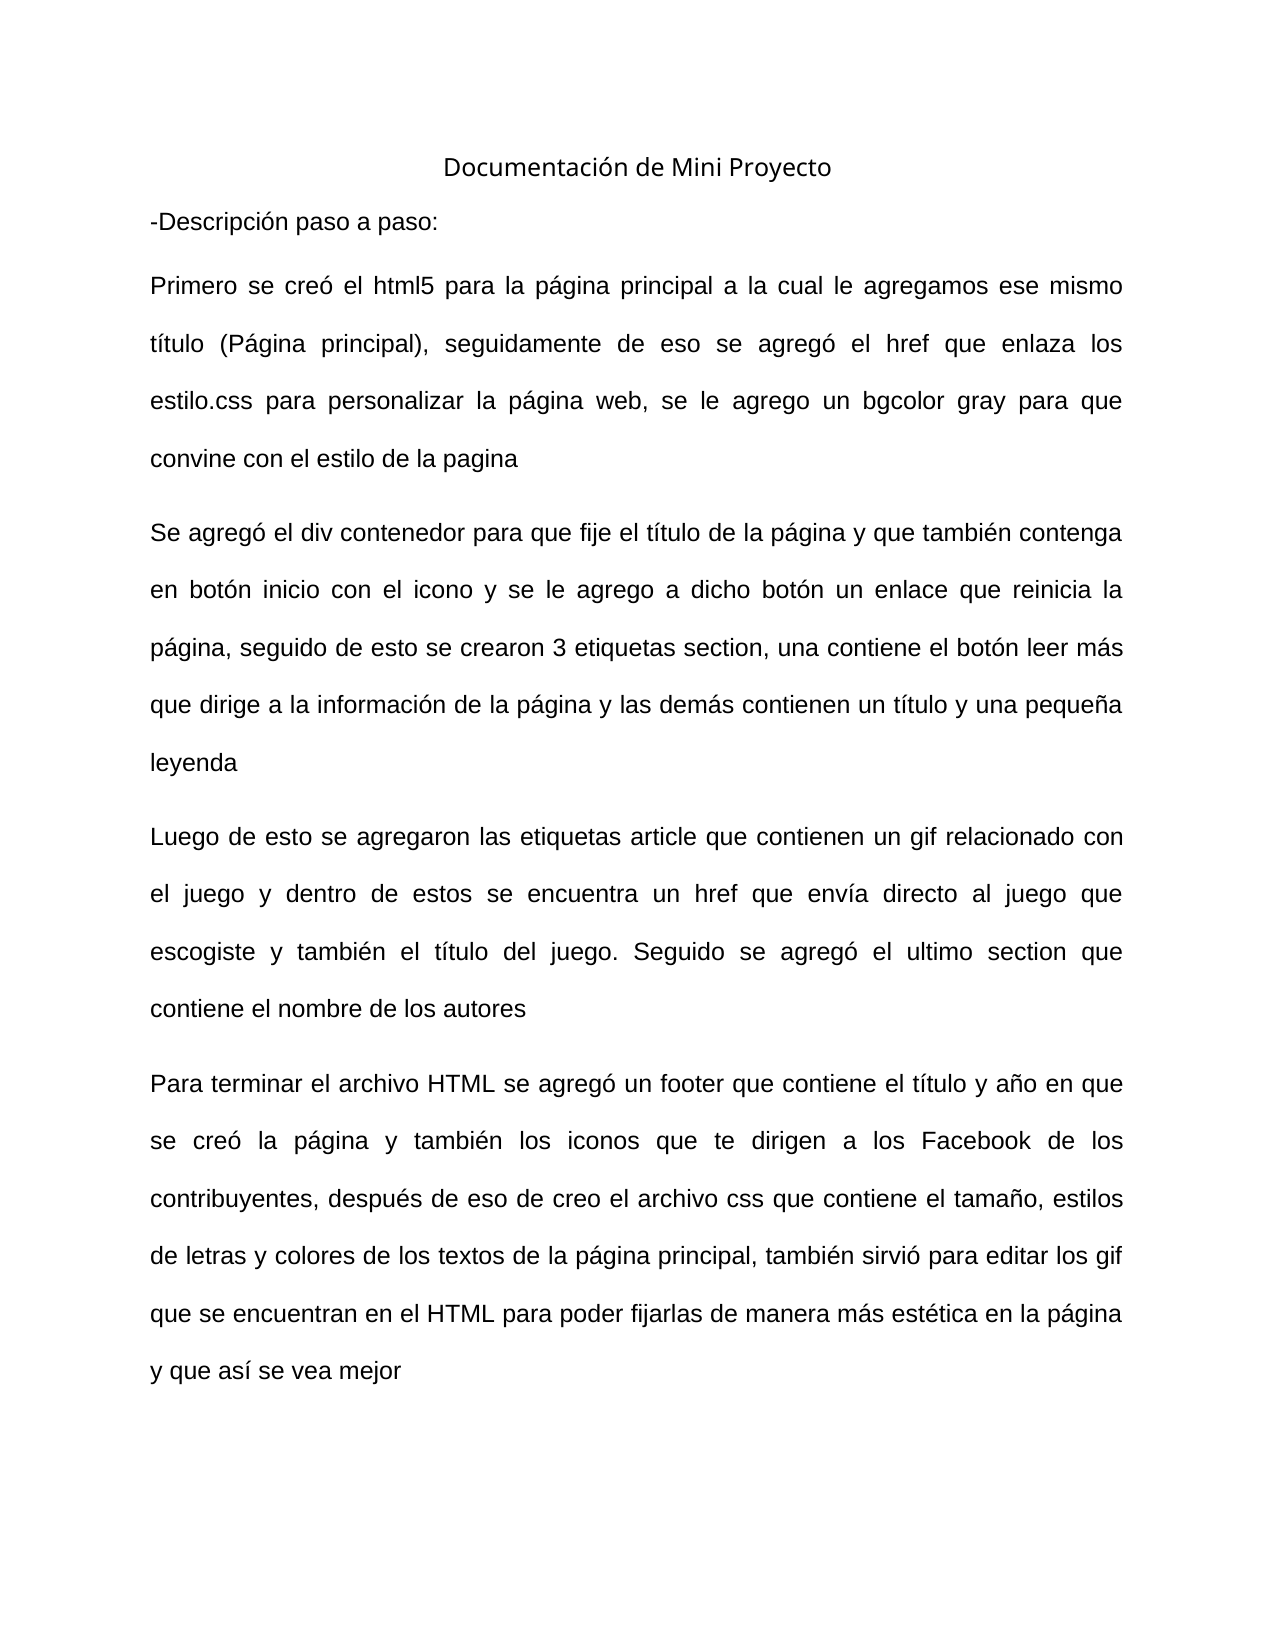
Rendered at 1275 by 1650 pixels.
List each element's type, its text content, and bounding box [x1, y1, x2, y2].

text Primero se creó el html5 para la página principal a la cual le agregamos ese mismo título (Página principal), seguidamente de eso se agregó el href que enlaza los estilo.css para personalizar la página web, se le agrego un bgcolor gray para que convine con el estilo de la pagina [150, 271, 1125, 472]
text Luego de esto se agregaron las etiquetas article que contienen un gif relacionado con el juego y dentro de estos se encuentra un href que envía directo al juego que escogiste y también el título del juego. Seguido se agregó el ultimo section que contiene el nombre de los autores [150, 822, 1125, 1023]
text Documentación de Mini Proyecto [150, 150, 1125, 184]
text -Descripción paso a paso: [150, 203, 1125, 237]
text Se agregó el div contenedor para que fije el título de la página y que también contenga en botón inicio con el icono y se le agrego a dicho botón un enlace que reinicia la página, seguido de esto se crearon 3 etiquetas section, una contiene el botón leer más que dirige a la información de la página y las demás contienen un título y una pequeña leyenda [150, 518, 1125, 777]
text Para terminar el archivo HTML se agregó un footer que contiene el título y año en que se creó la página y también los iconos que te dirigen a los Facebook de los contribuyentes, después de eso de creo el archivo css que contiene el tamaño, estilos de letras y colores de los textos de la página principal, también sirvió para editar los gif que se encuentran en el HTML para poder fijarlas de manera más estética en la página y que así se vea mejor [150, 1069, 1125, 1385]
